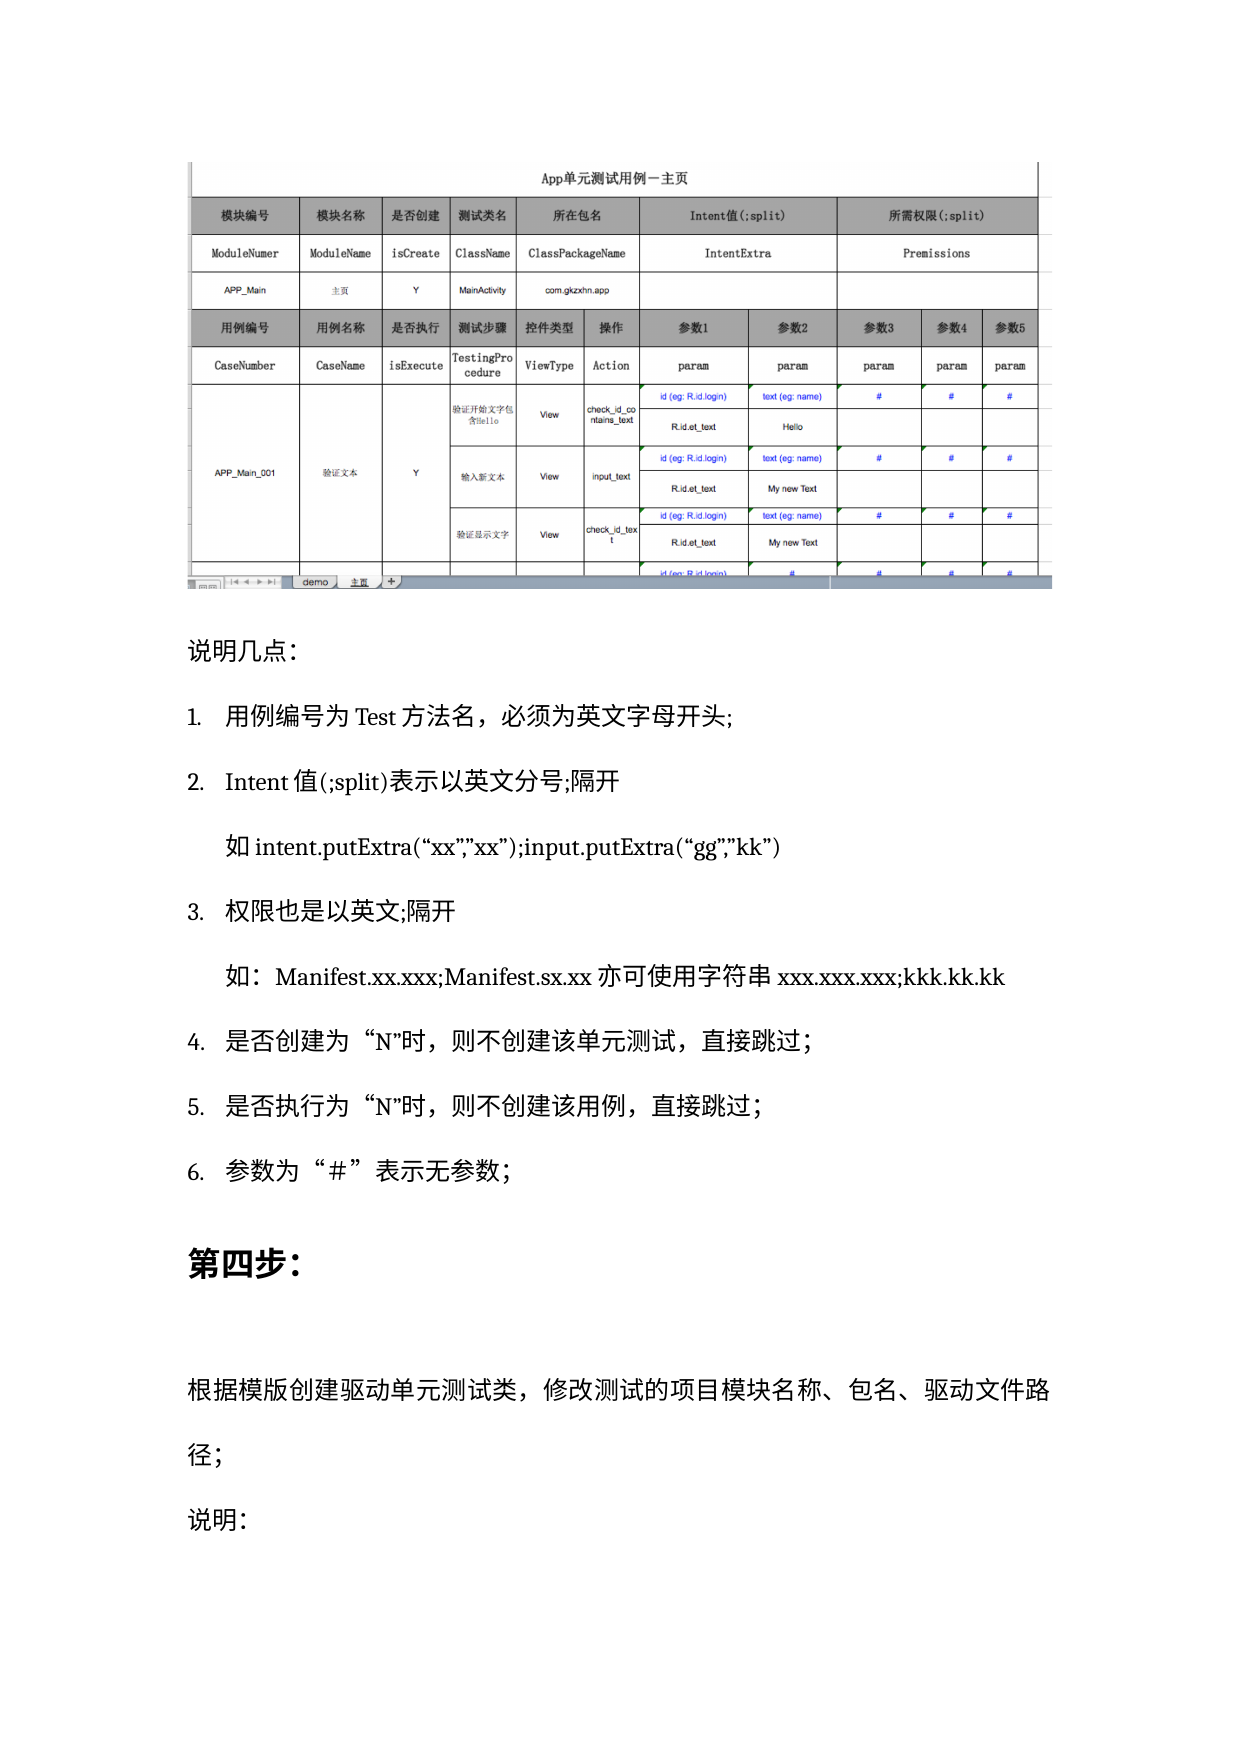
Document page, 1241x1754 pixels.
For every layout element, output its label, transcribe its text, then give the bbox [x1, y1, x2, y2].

list 是否创建为“N”时，则不创建该单元测试，直接跳过； [187, 1007, 1053, 1072]
text 说明： [187, 1486, 1053, 1551]
text 说明几点： [187, 617, 1053, 682]
list 如intent.putExtra(“xx”,”xx”);input.putExtra(“gg”,”kk”) [225, 812, 1053, 877]
picture [187, 162, 1053, 589]
list 是否执行为“N”时，则不创建该用例，直接跳过； [187, 1072, 1053, 1137]
list 权限也是以英文;隔开 [187, 877, 1053, 942]
list 如：Manifest.xx.xxx;Manifest.sx.xx 亦可使用字符串xxx.xxx.xxx;kkk.kk.kk [225, 942, 1053, 1007]
subtitle 第四步： [187, 1229, 1053, 1294]
list 用例编号为Test方法名，必须为英文字母开头; [187, 682, 1053, 747]
list 参数为“＃”表示无参数； [187, 1137, 1053, 1202]
list Intent值(;split)表示以英文分号;隔开 [187, 747, 1053, 812]
text 根据模版创建驱动单元测试类，修改测试的项目模块名称、包名、驱动文件路径； [187, 1356, 1053, 1486]
